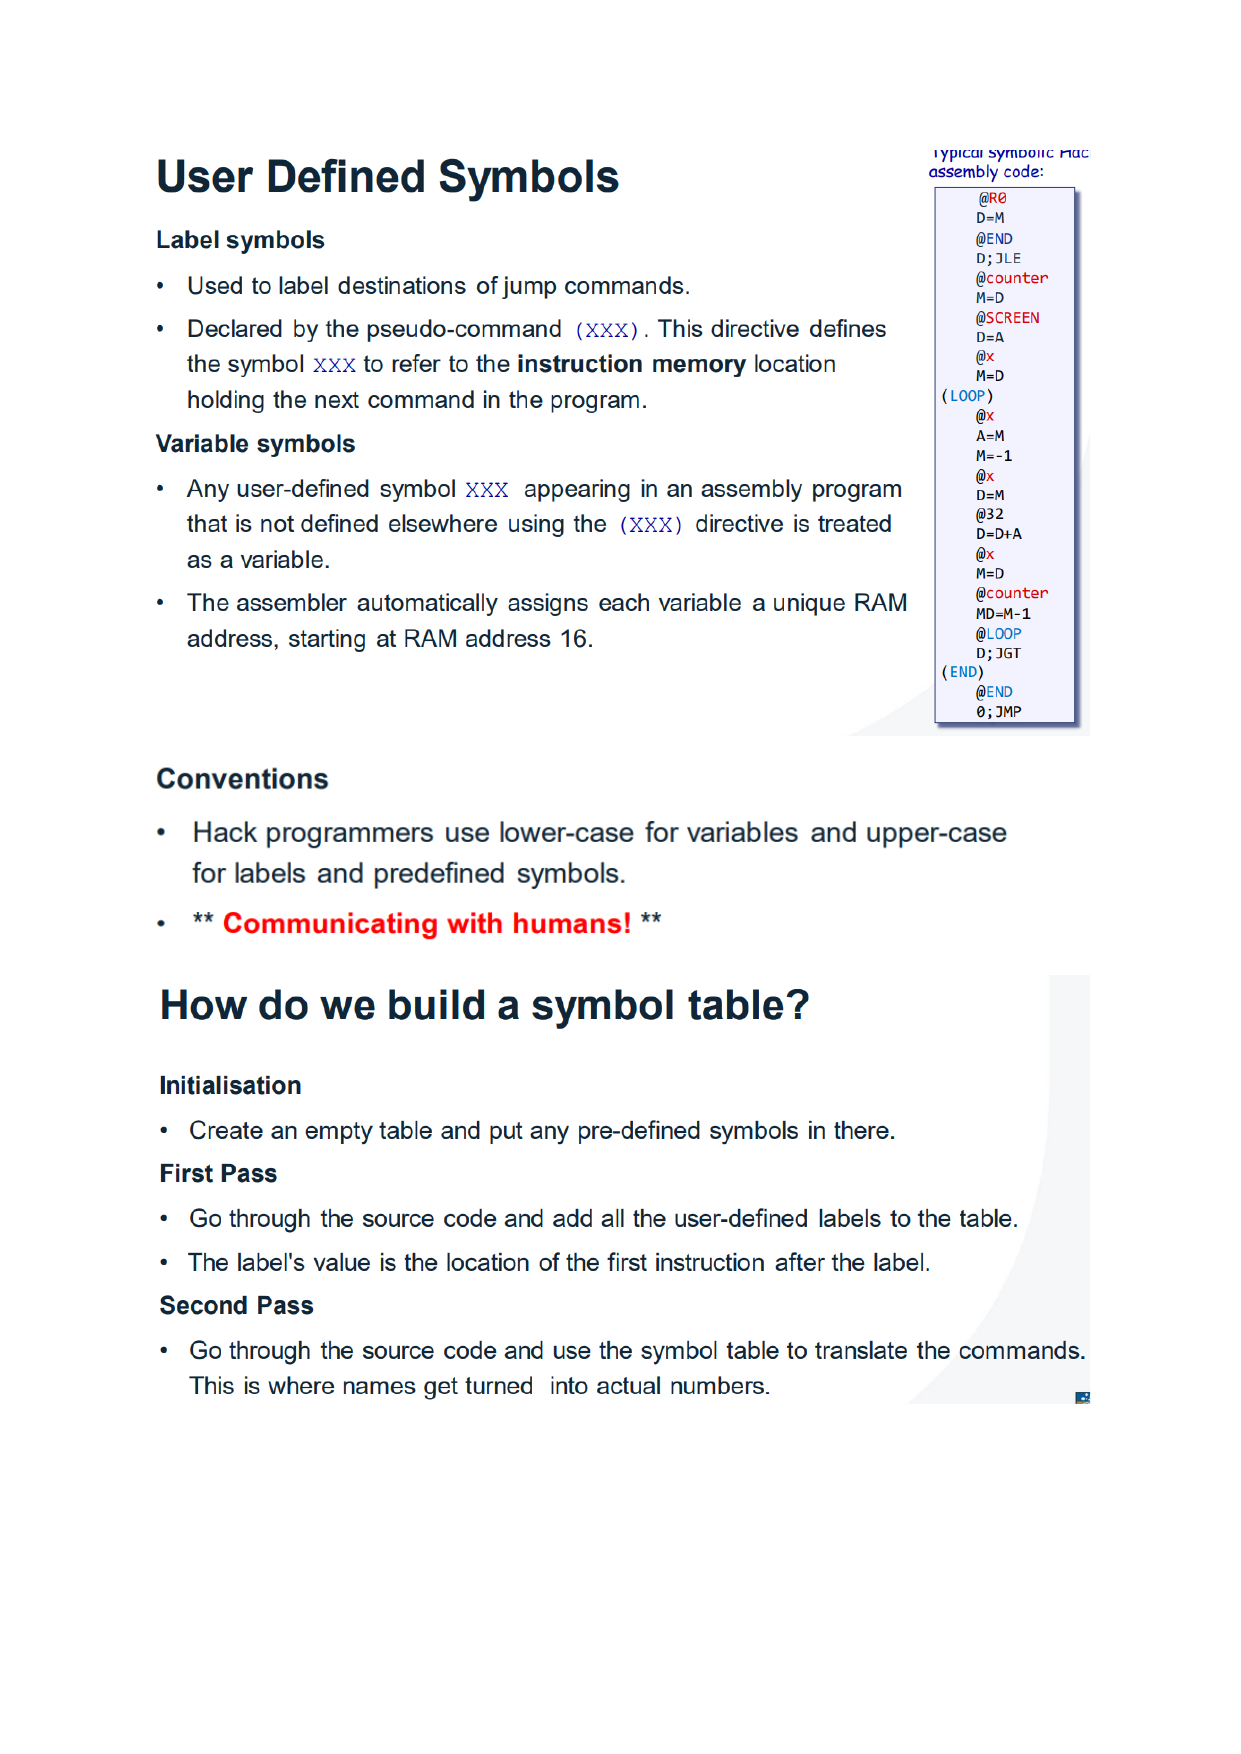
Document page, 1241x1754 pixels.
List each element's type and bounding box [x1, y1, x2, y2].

picture [150, 975, 1091, 1404]
picture [150, 753, 1024, 956]
picture [150, 150, 1091, 736]
